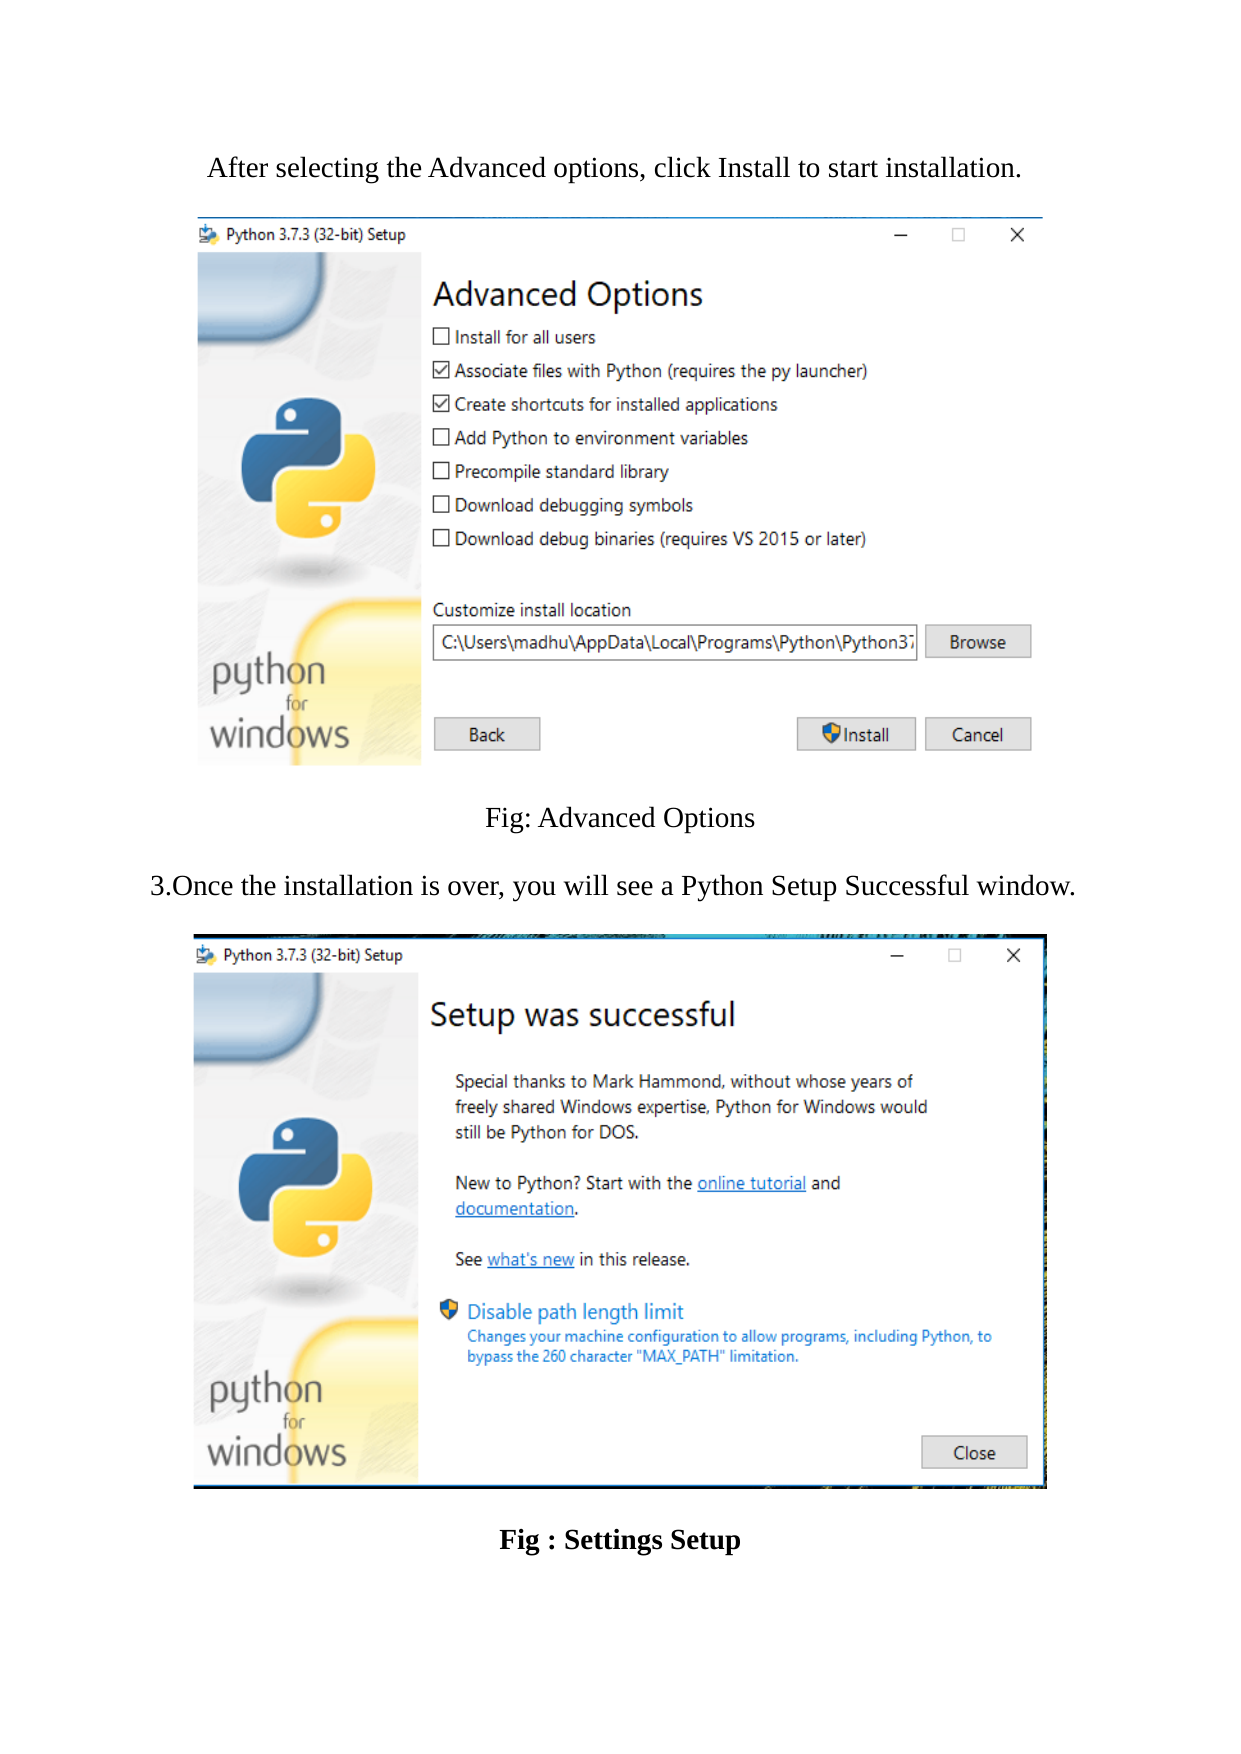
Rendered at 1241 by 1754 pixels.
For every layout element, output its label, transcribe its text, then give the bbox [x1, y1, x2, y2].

text 3.Once the installation is over, you will see a Python Setup Successful window. [150, 868, 1090, 901]
picture [193, 934, 1047, 1489]
text Fig : Settings Setup [150, 1522, 1090, 1556]
picture [197, 217, 1043, 767]
text After selecting the Advanced options, click Install to start installation. [150, 150, 1090, 183]
text Fig: Advanced Options [150, 801, 1090, 834]
